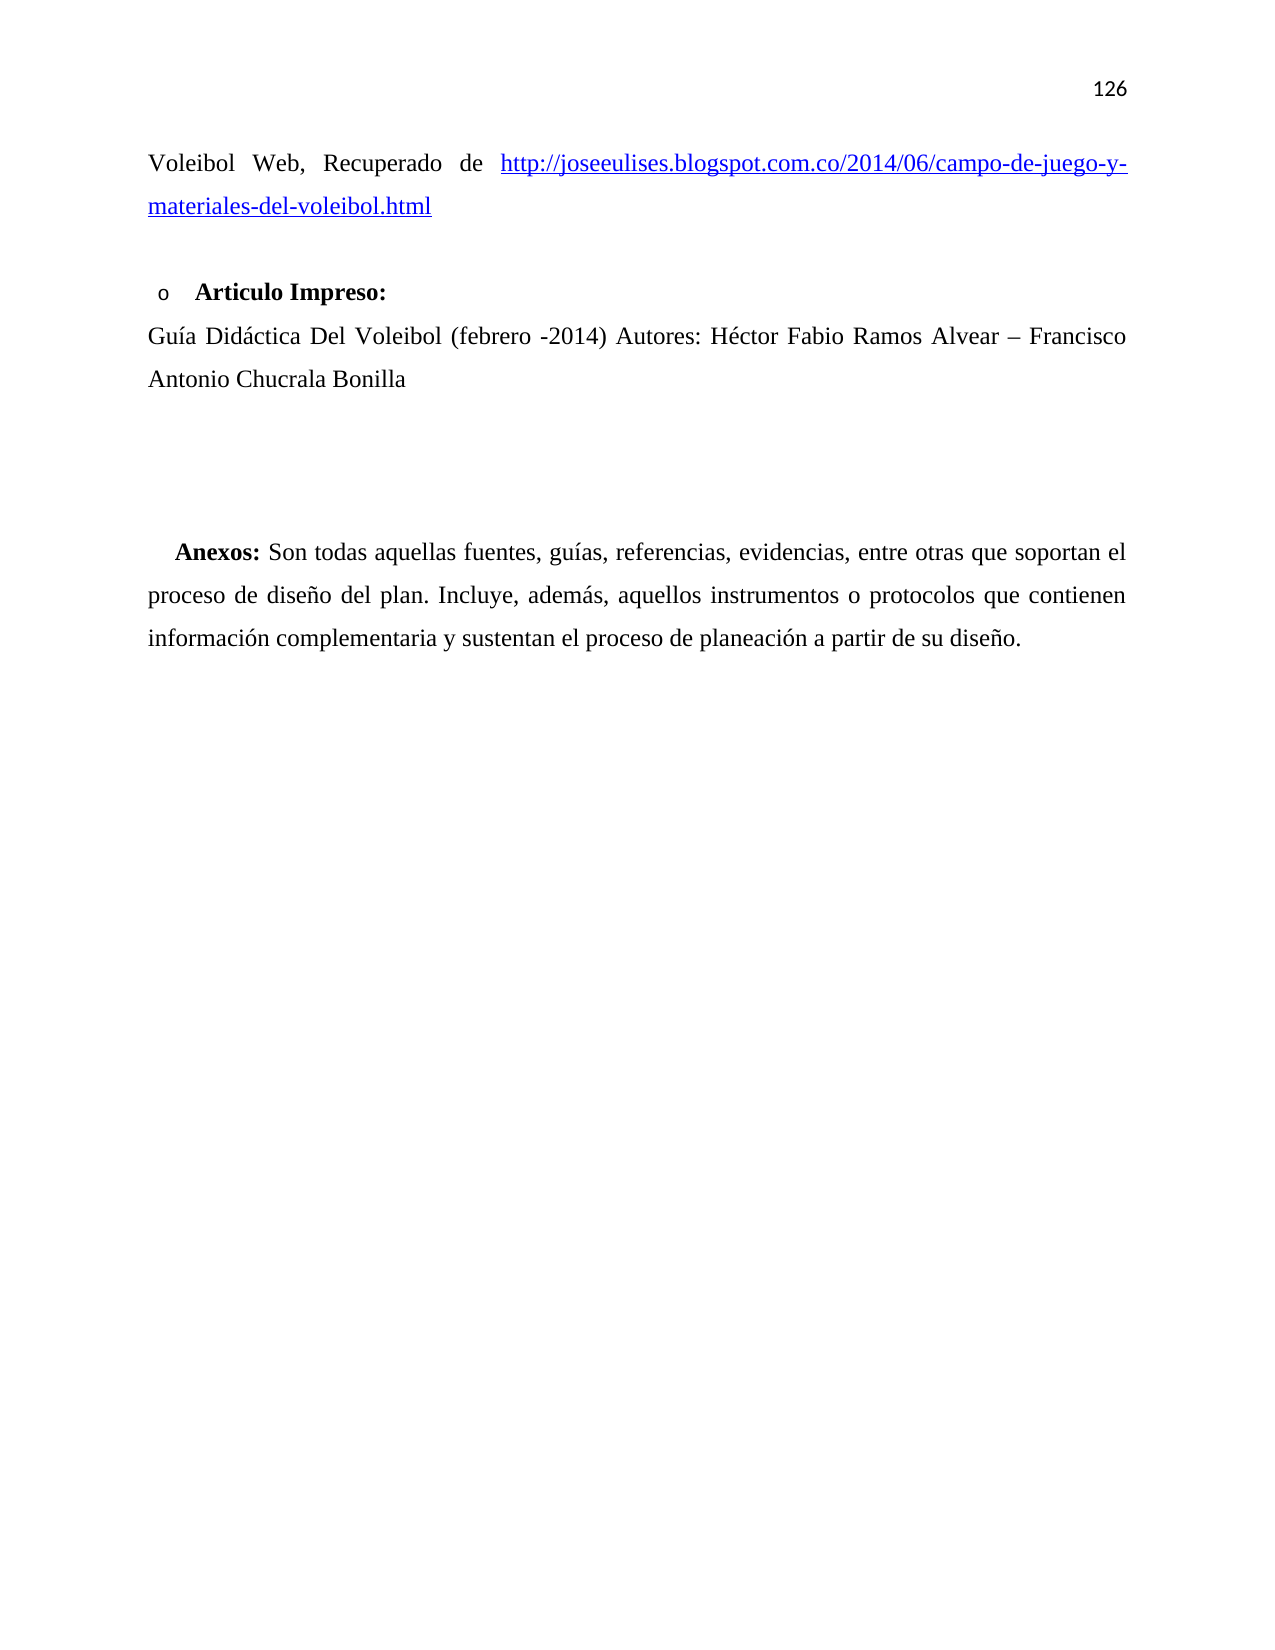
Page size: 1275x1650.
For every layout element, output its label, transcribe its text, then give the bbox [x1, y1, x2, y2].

text Guía Didáctica Del Voleibol (febrero -2014) Autores: Héctor Fabio Ramos Alvear – Francisco Antonio Chucrala Bonilla [148, 321, 1127, 393]
list Articulo Impreso: [157, 277, 1104, 307]
text  Anexos: Son todas aquellas fuentes, guías, referencias, evidencias, entre otras que soportan el proceso de diseño del plan. Incluye, además, aquellos instrumentos o protocolos que contienen información complementaria y sustentan el proceso de planeación a partir de su diseño. [148, 537, 1127, 652]
text Voleibol Web, Recuperado de http://joseeulises.blogspot.com.co/2014/06/campo-de-juego-y-materiales-del-voleibol.html [148, 148, 1127, 219]
